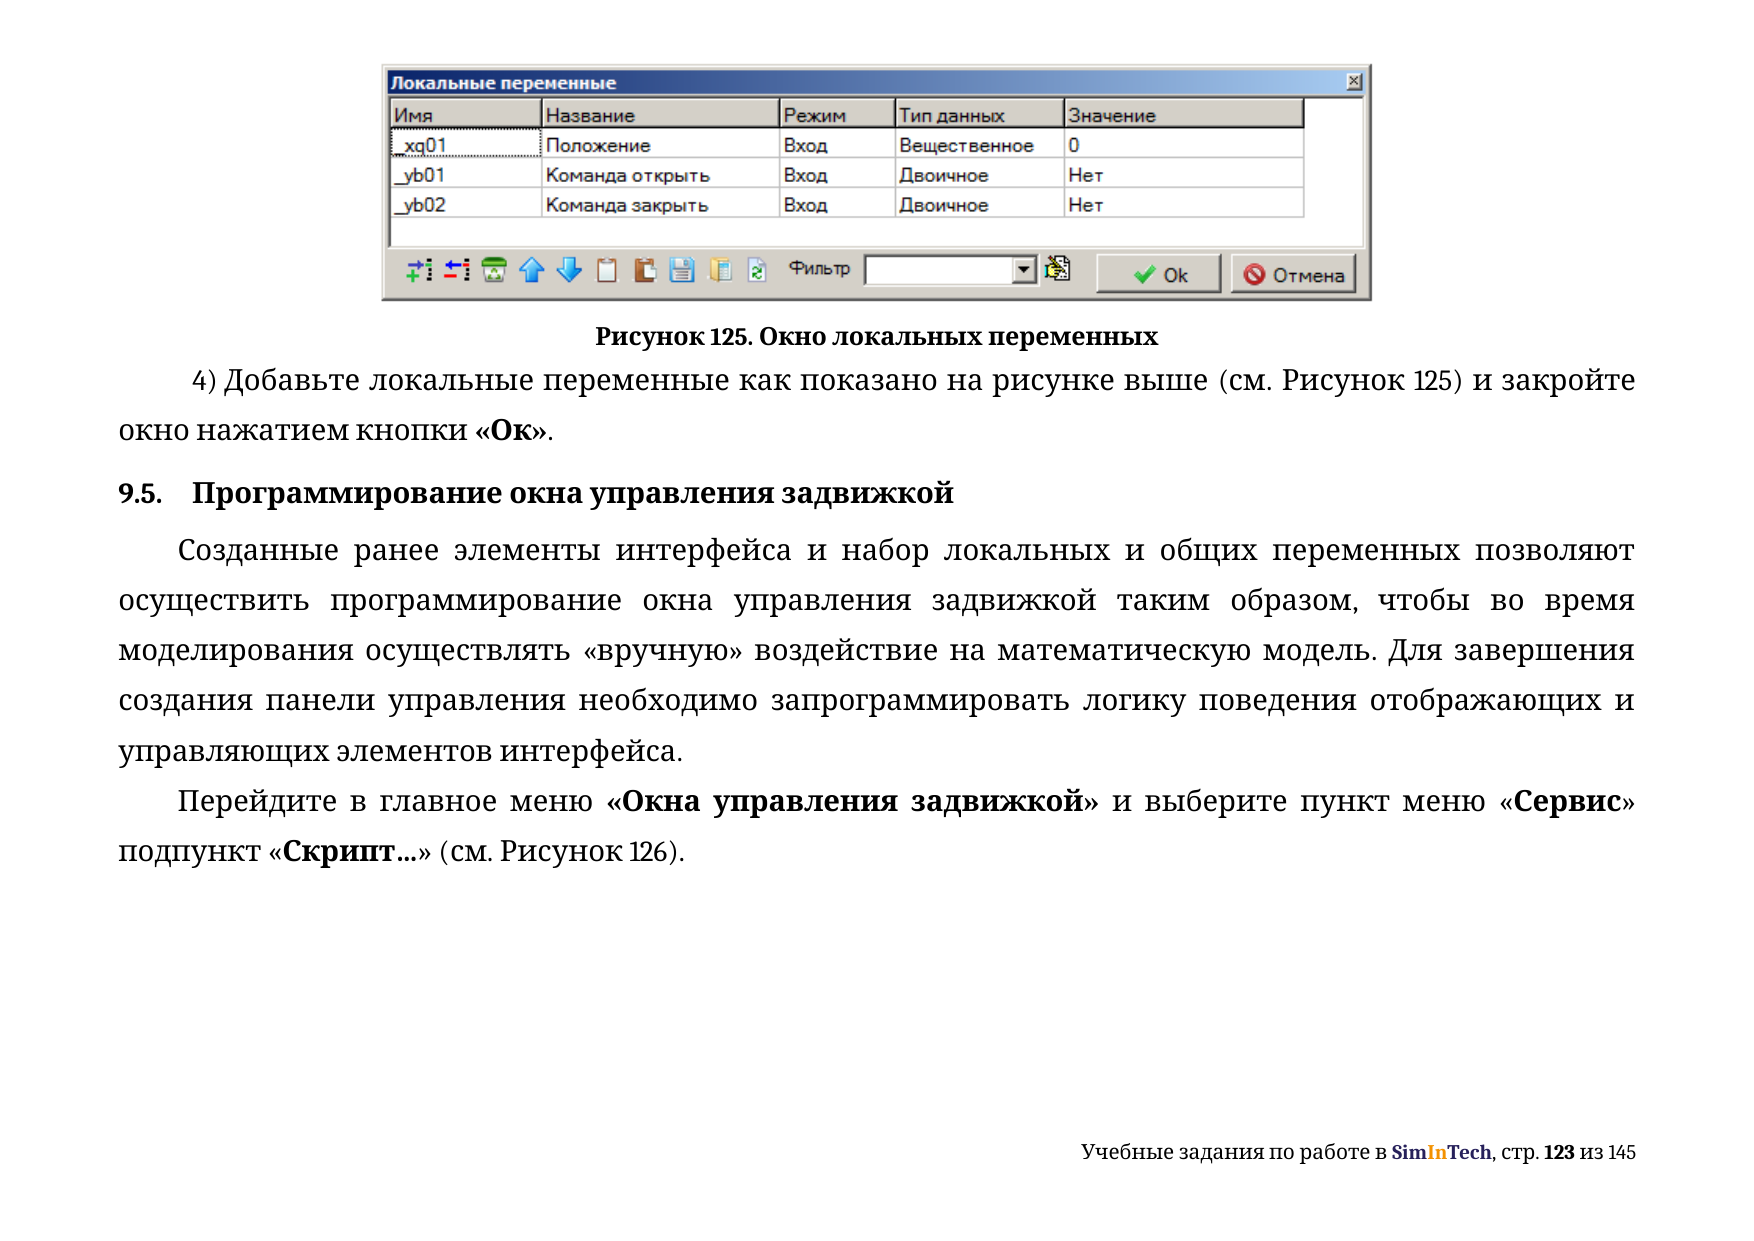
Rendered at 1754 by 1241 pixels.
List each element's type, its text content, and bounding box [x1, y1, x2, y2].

subtitle Программирование окна управления задвижкой [118, 477, 1636, 511]
text Созданные ранее элементы интерфейса и набор локальных и общих переменных позволяют осуществить программирование окна управления задвижкой таким образом, чтобы во время моделирования осуществлять «вручную» воздействие на математическую модель. Для завершения создания панели управления необходимо запрограммировать логику поведения отображающих и управляющих элементов интерфейса. [118, 534, 1636, 768]
picture [374, 59, 1380, 306]
